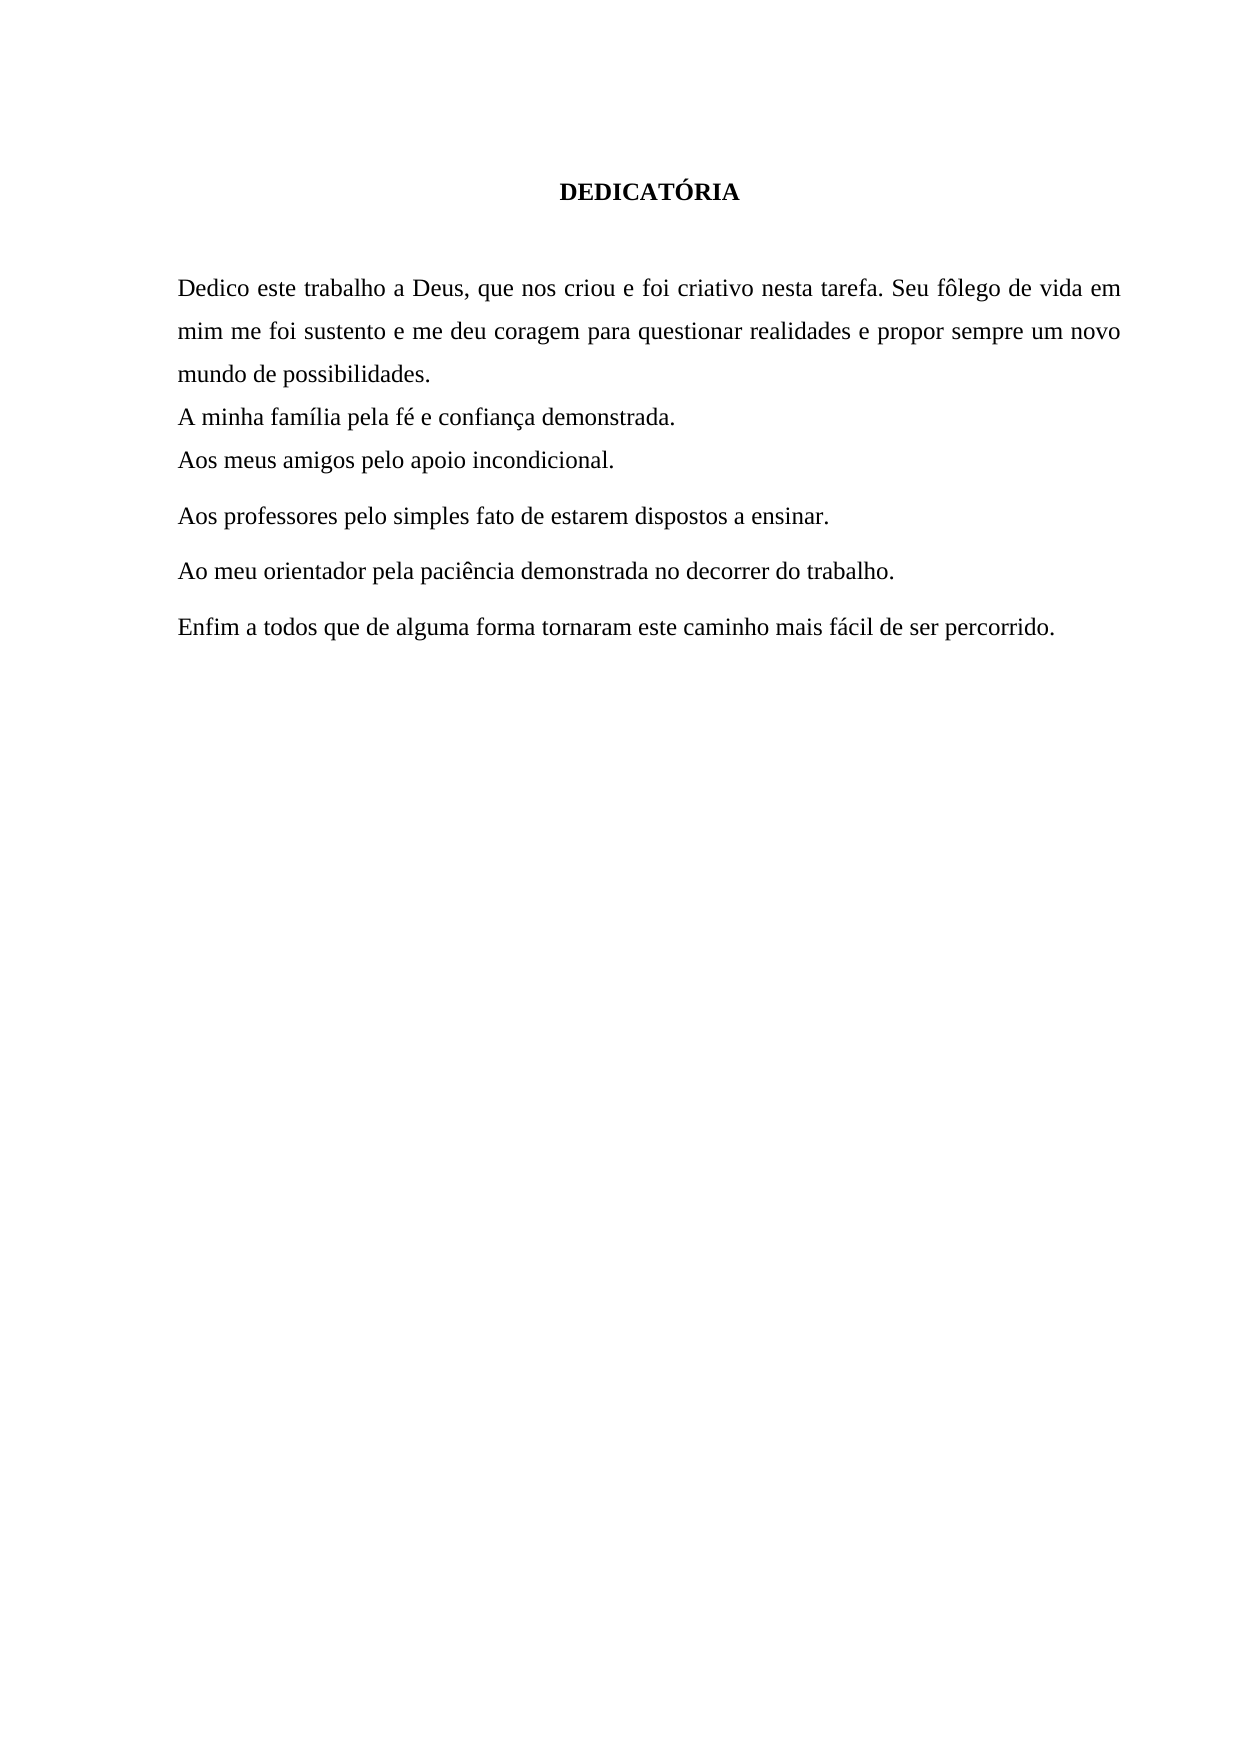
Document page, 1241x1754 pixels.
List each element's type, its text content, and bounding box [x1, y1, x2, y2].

text Enfim a todos que de alguma forma tornaram este caminho mais fácil de ser percorrido. [177, 612, 1122, 641]
text Aos meus amigos pelo apoio incondicional. [177, 445, 1122, 474]
text A minha família pela fé e confiança demonstrada. [177, 402, 1122, 431]
text Dedico este trabalho a Deus, que nos criou e foi criativo nesta tarefa. Seu fôlego de vida em mim me foi sustento е me deu coragem para questionar realidades е propor sempre um novo mundo de possibilidades. [177, 273, 1122, 388]
text Aos professores pelo simples fato de estarem dispostos a ensinar. [177, 501, 1122, 529]
text Ao meu orientador pela paciência demonstrada no decorrer do trabalho. [177, 556, 1122, 585]
text DEDICATÓRIA [177, 177, 1122, 206]
